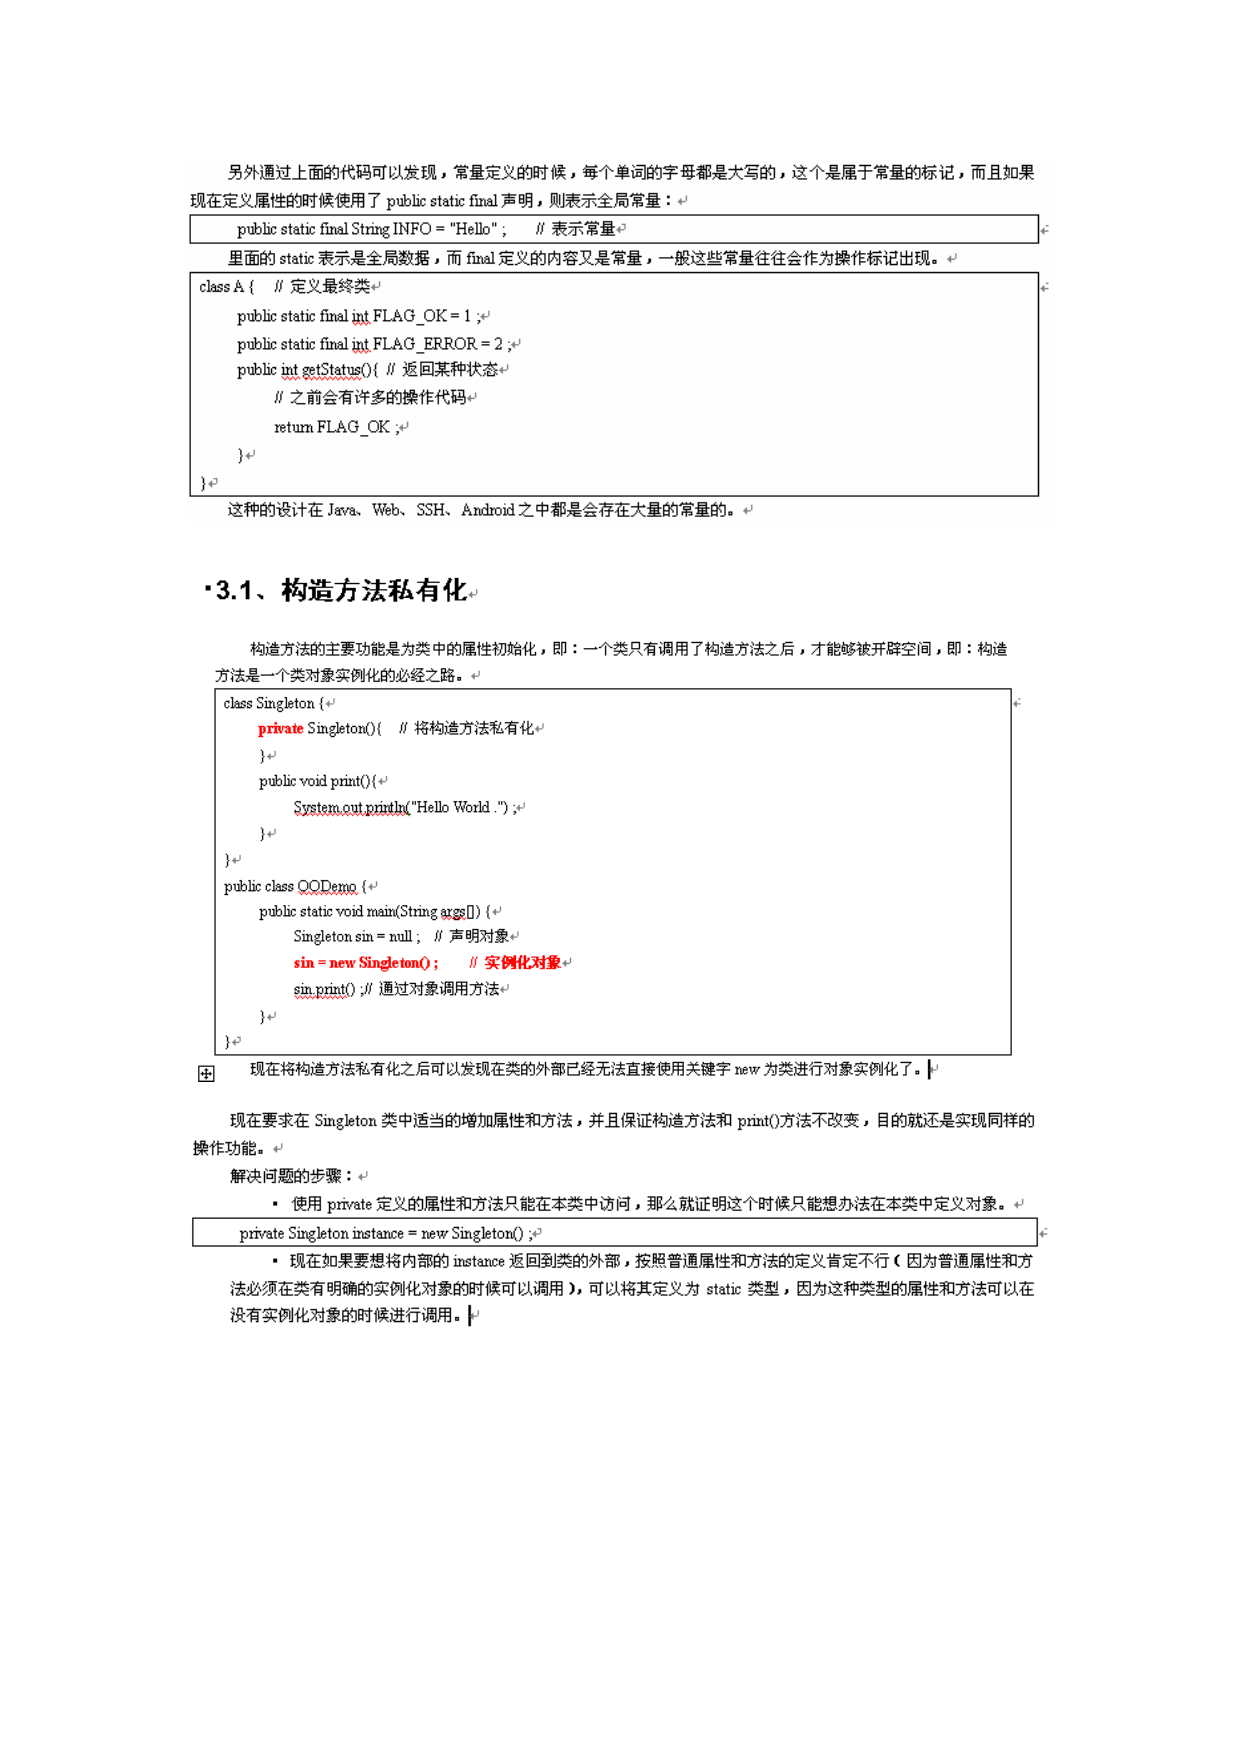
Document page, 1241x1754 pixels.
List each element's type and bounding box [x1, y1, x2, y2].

picture [187, 161, 1054, 525]
picture [187, 568, 1052, 1082]
picture [187, 1105, 1054, 1329]
